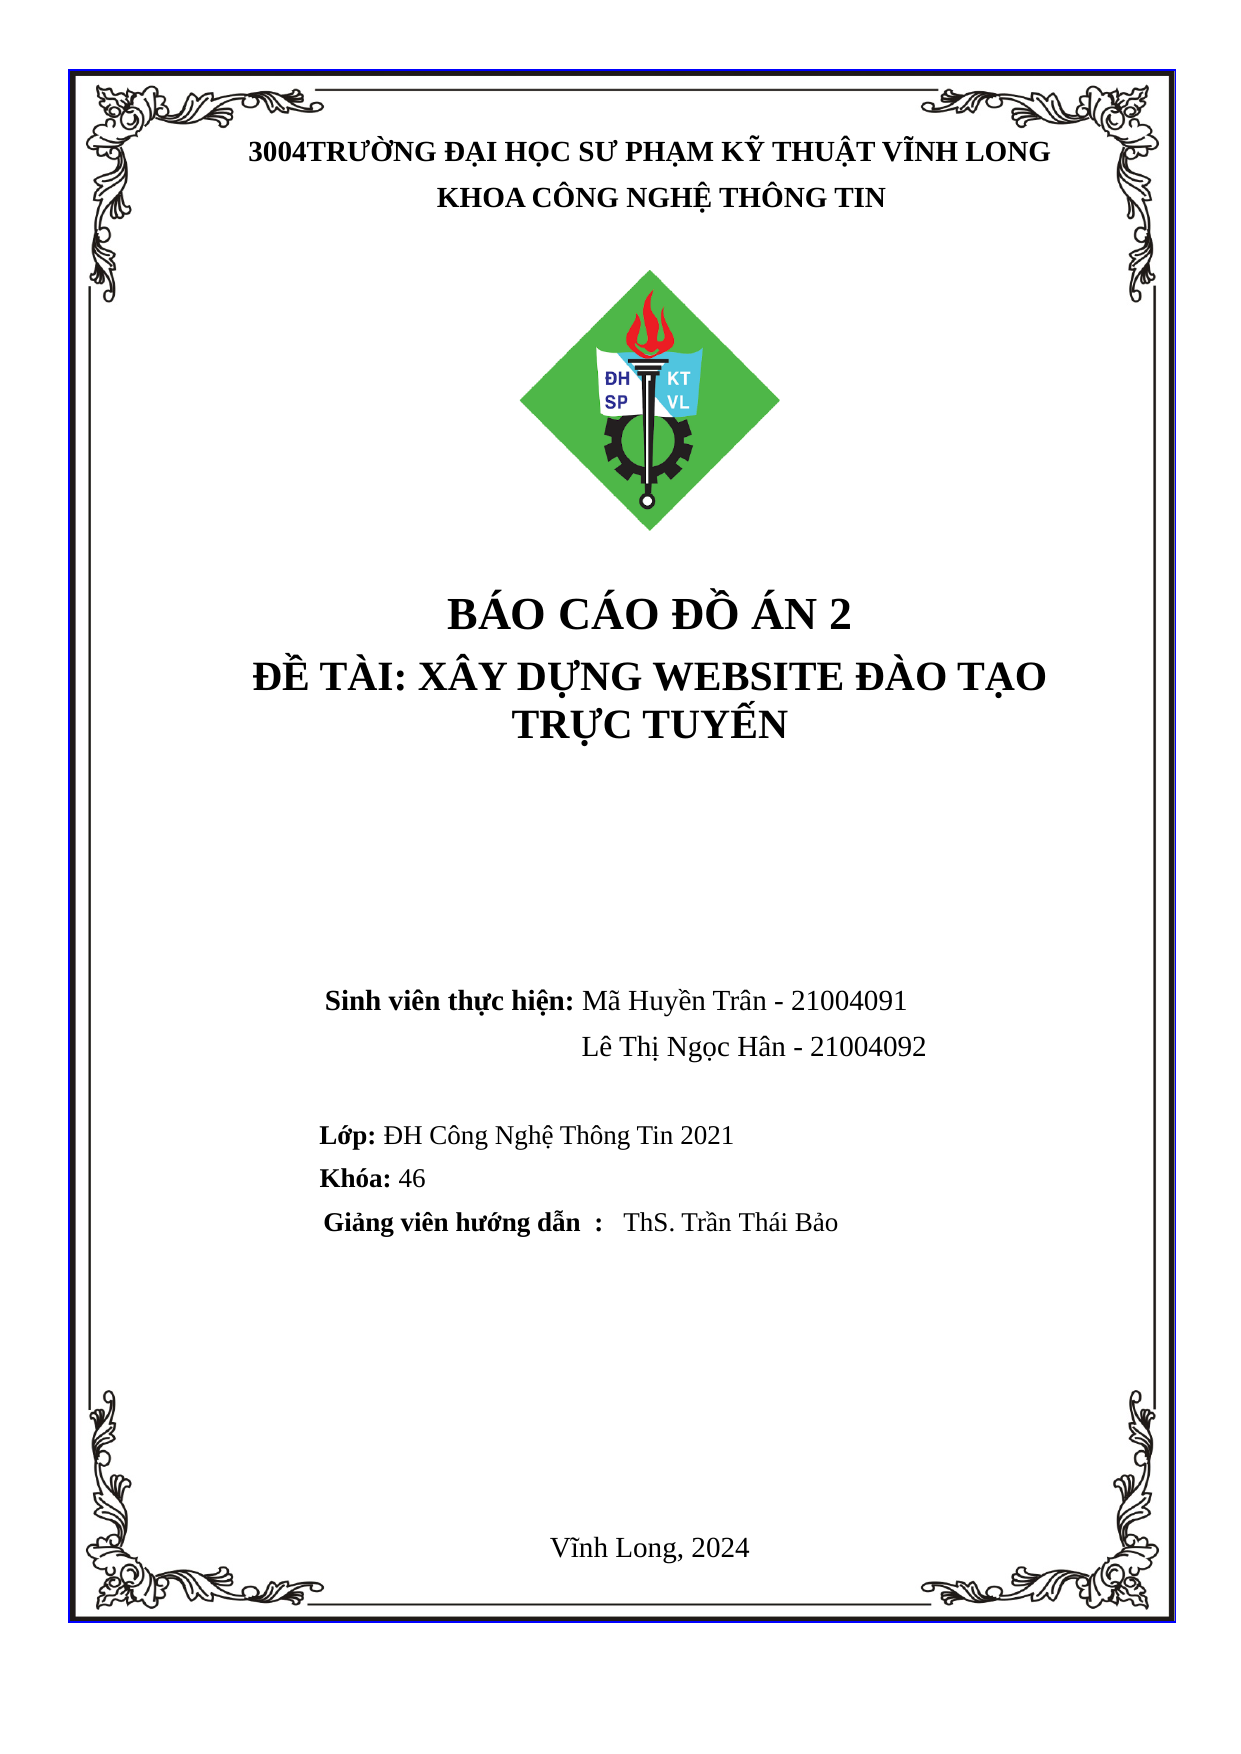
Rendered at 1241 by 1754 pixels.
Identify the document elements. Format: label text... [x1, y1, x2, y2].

text Khóa: 46 [177, 1162, 1122, 1193]
picture [70, 71, 1175, 1621]
text Giảng viên hướng dẫn : ThS. Trần Thái Bảo [177, 1206, 1122, 1237]
text Vĩnh Long, 2024 [177, 1530, 1122, 1564]
text Lớp: ĐH Công Nghệ Thông Tin 2021 [177, 1119, 1122, 1150]
text BÁO CÁO ĐỒ ÁN 2 [177, 586, 1122, 639]
text Sinh viên thực hiện: Mã Huyền Trân - 21004091 [177, 983, 1122, 1017]
text ĐỀ TÀI: XÂY DỰNG WEBSITE ĐÀO TẠO TRỰC TUYẾN [177, 652, 1122, 747]
text KHOA CÔNG NGHỆ THÔNG TIN [177, 180, 1122, 214]
text 3004TRƯỜNG ĐẠI HỌC SƯ PHẠM KỸ THUẬT VĨNH LONG [177, 134, 1122, 168]
text Lê Thị Ngọc Hân - 21004092 [177, 1029, 1122, 1063]
